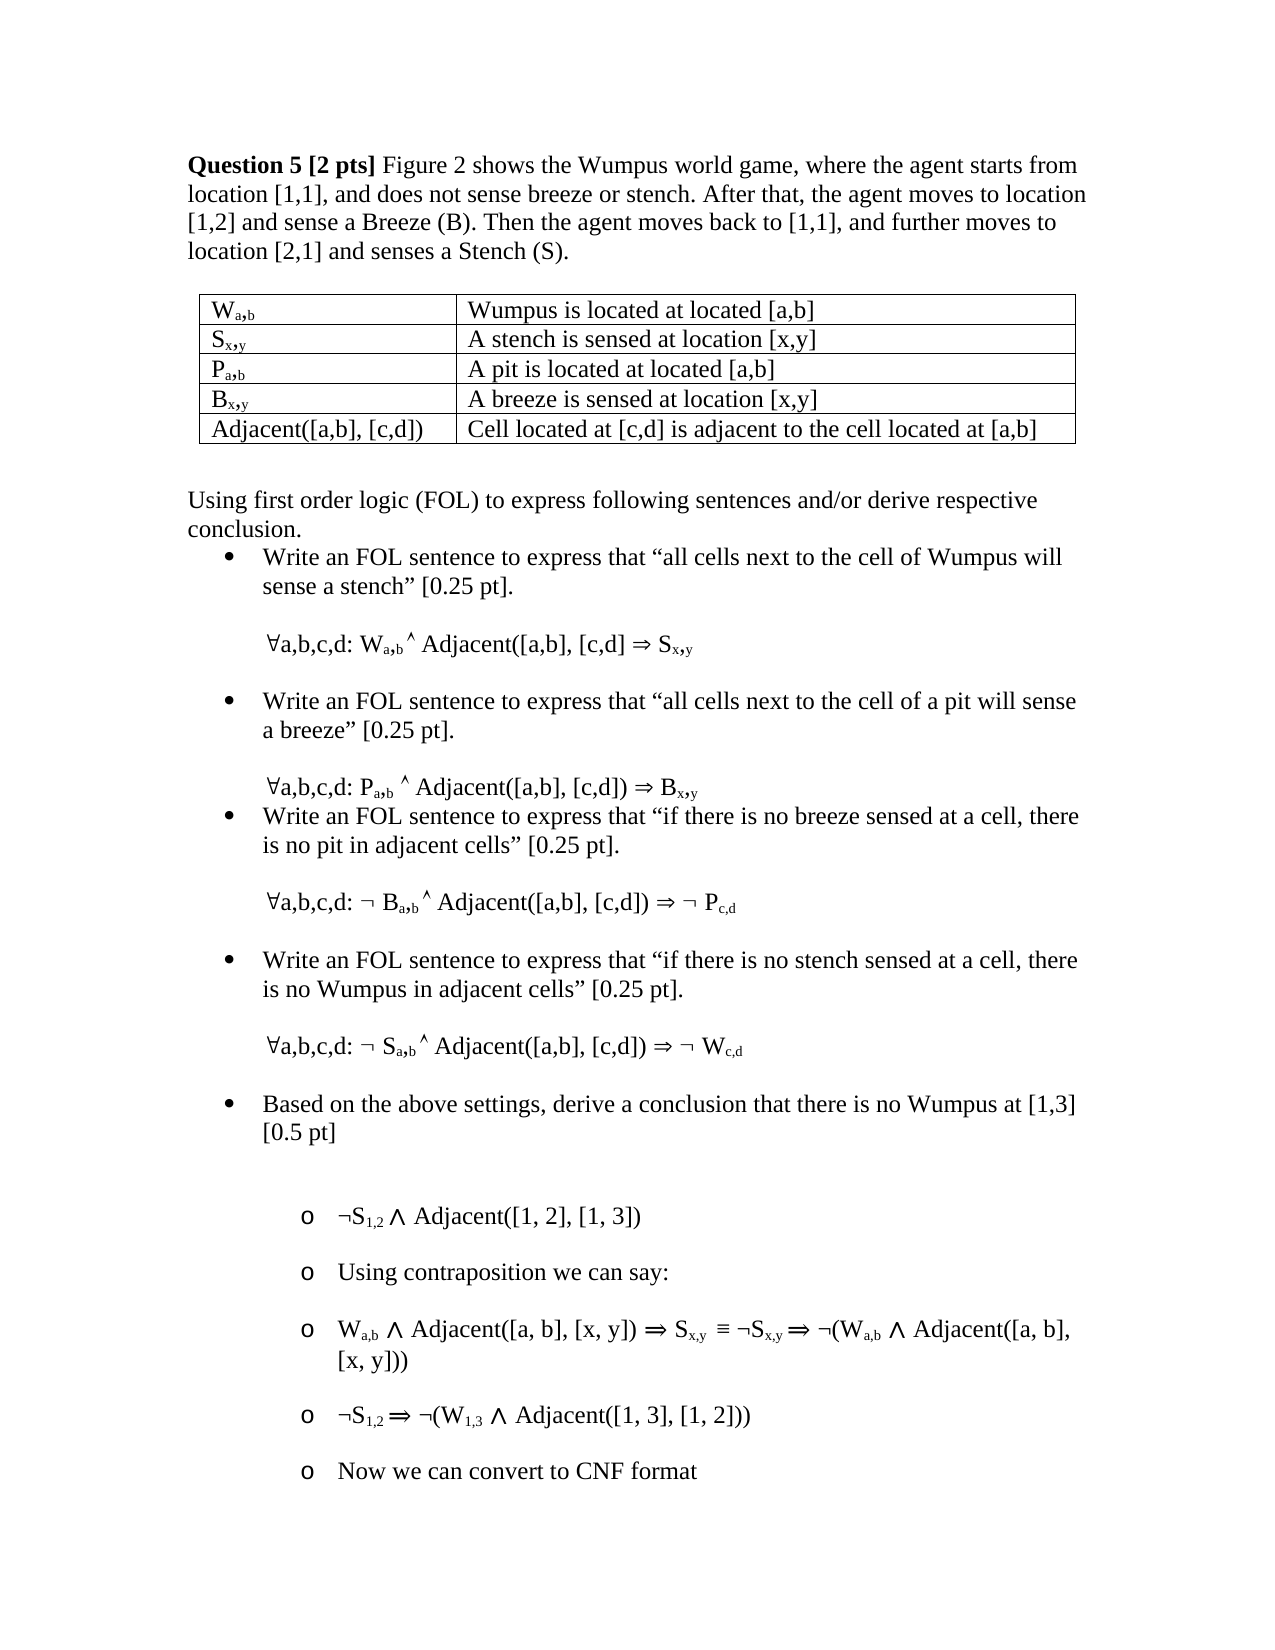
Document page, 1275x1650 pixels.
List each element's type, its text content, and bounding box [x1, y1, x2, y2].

list Write an FOL sentence to express that “all cells next to the cell of Wumpus will sense a stench” [0.25 pt]. [225, 542, 1087, 600]
list a,b,c,d: Ba,b Adjacent([a,b], [c,d]) Pc,d [262, 887, 1087, 916]
table_cell Sx,y [200, 325, 456, 353]
table_cell Bx,y [200, 384, 456, 413]
list a,b,c,d: Sa,b Adjacent([a,b], [c,d]) Wc,d [262, 1031, 1087, 1060]
table_cell Pa,b [200, 354, 456, 383]
list Using contraposition we can say: [300, 1257, 1087, 1288]
table_cell Adjacent([a,b], [c,d]) [200, 414, 456, 443]
list a,b,c,d: Pa,b Adjacent([a,b], [c,d]) Bx,y [225, 772, 1087, 801]
list Using first order logic (FOL) to express following sentences and/or derive respective conclusion. [187, 485, 1087, 542]
table_cell Cell located at [c,d] is adjacent to the cell located at [a,b] [457, 414, 1075, 443]
table_cell A pit is located at located [a,b] [457, 354, 1075, 383]
list ¬S1,2 ⇒ ¬(W1,3 ∧ Adjacent([1, 3], [1, 2])) [300, 1399, 1087, 1431]
list Write an FOL sentence to express that “if there is no breeze sensed at a cell, there is no pit in adjacent cells” [0.25 pt]. [225, 801, 1087, 859]
list Write an FOL sentence to express that “all cells next to the cell of a pit will sense a breeze” [0.25 pt]. [225, 686, 1087, 744]
table_cell A breeze is sensed at location [x,y] [457, 384, 1075, 413]
table_cell A stench is sensed at location [x,y] [457, 325, 1075, 353]
list Question 5 [2 pts] Figure 2 shows the Wumpus world game, where the agent starts from location [1,1], and does not sense breeze or stench. After that, the agent moves to location [1,2] and sense a Breeze (B). Then the agent moves back to [1,1], and further moves to location [2,1] and senses a Stench (S). [187, 150, 1087, 265]
list Now we can convert to CNF format [300, 1456, 1087, 1487]
list Wa,b ∧ Adjacent([a, b], [x, y]) ⇒ Sx,y ≡ ¬Sx,y ⇒ ¬(Wa,b ∧ Adjacent([a, b], [x, y])) [300, 1313, 1087, 1374]
list ¬S1,2 ∧ Adjacent([1, 2], [1, 3]) [300, 1200, 1087, 1232]
table_header Wumpus is located at located [a,b] [457, 295, 1075, 323]
list Write an FOL sentence to express that “if there is no stench sensed at a cell, there is no Wumpus in adjacent cells” [0.25 pt]. [225, 945, 1087, 1002]
list Based on the above settings, derive a conclusion that there is no Wumpus at [1,3] [0.5 pt] [225, 1089, 1087, 1146]
table_header Wa,b [200, 295, 456, 323]
list a,b,c,d: Wa,b Adjacent([a,b], [c,d] Sx,y [262, 629, 1087, 657]
